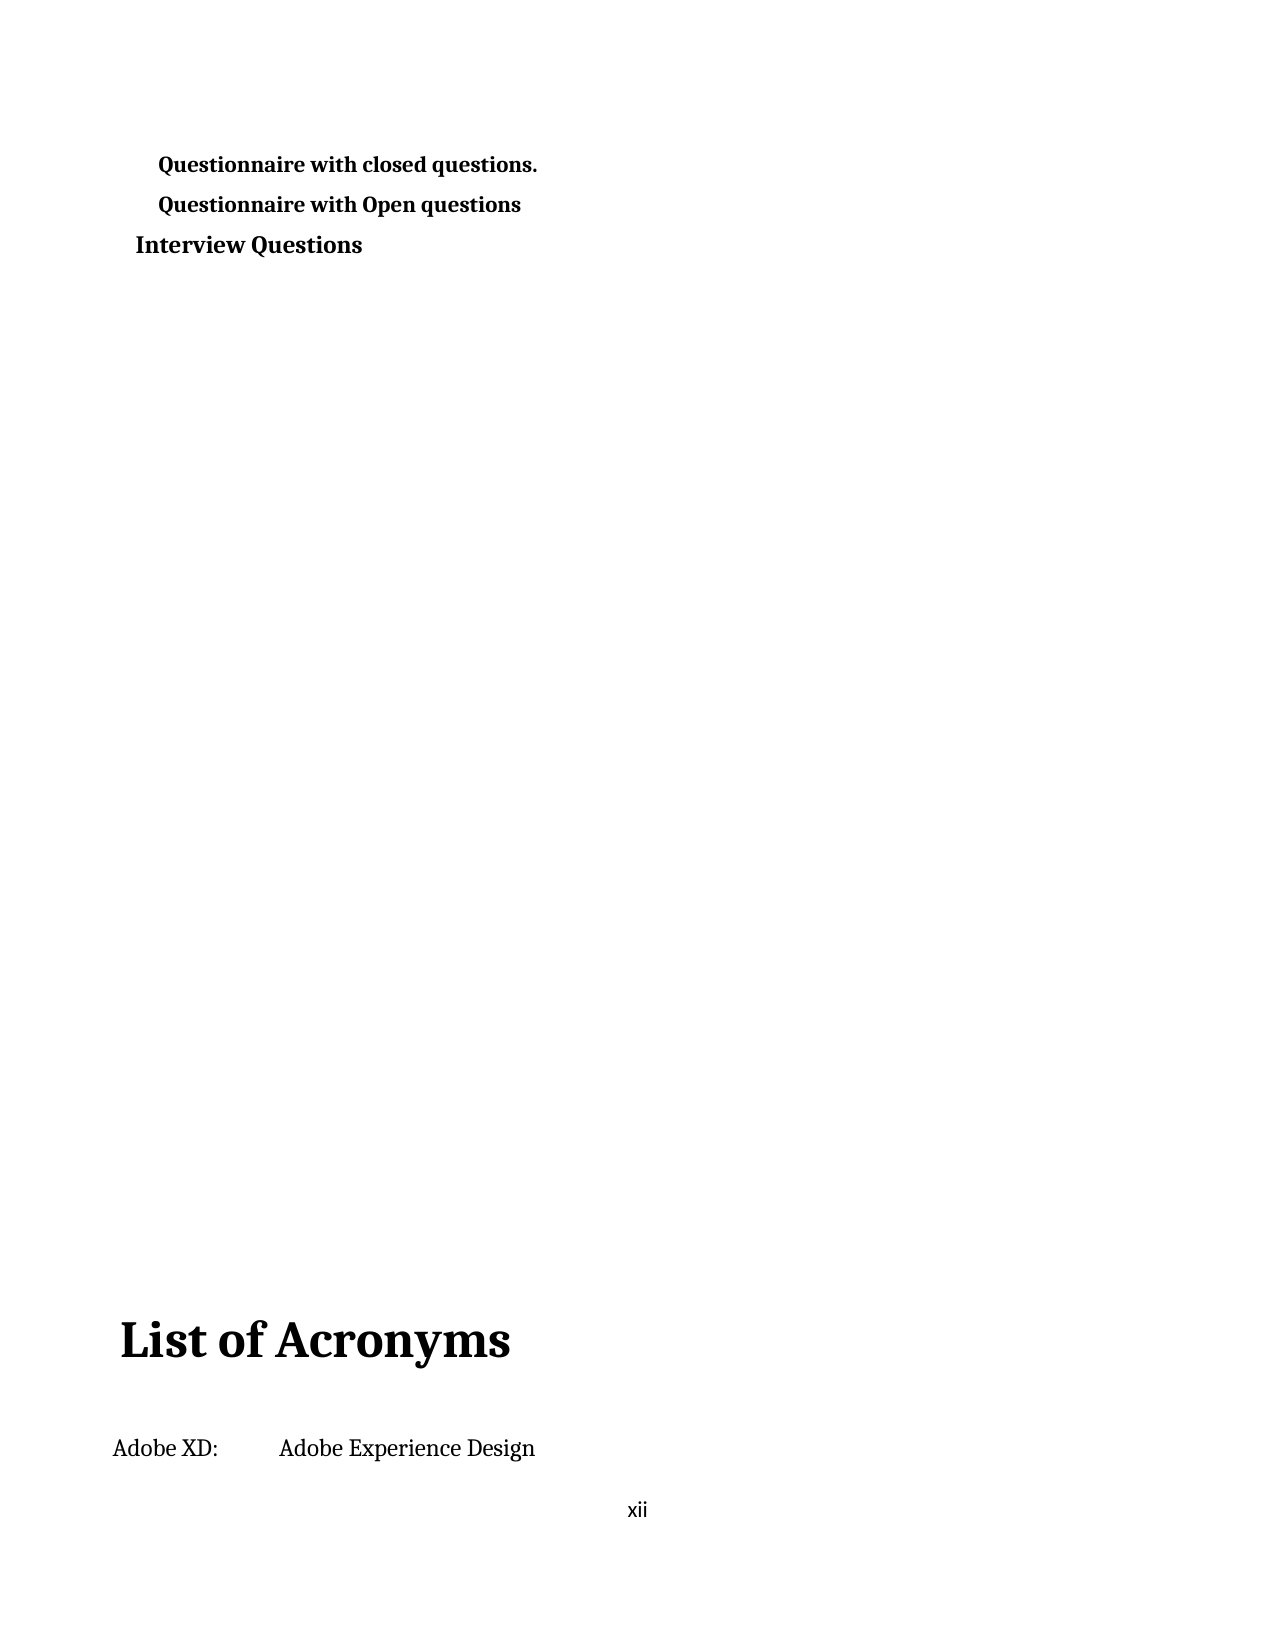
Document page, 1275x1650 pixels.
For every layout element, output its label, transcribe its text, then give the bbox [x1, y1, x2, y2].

text Adobe XD: Adobe Experience Design [112, 1434, 1162, 1463]
text Questionnaire with Open questions 78 [158, 191, 1162, 219]
text Interview Questions 79 [135, 231, 1162, 260]
subtitle List of Acronyms [121, 1310, 1162, 1370]
text Questionnaire with closed questions. 76 [158, 150, 1162, 178]
